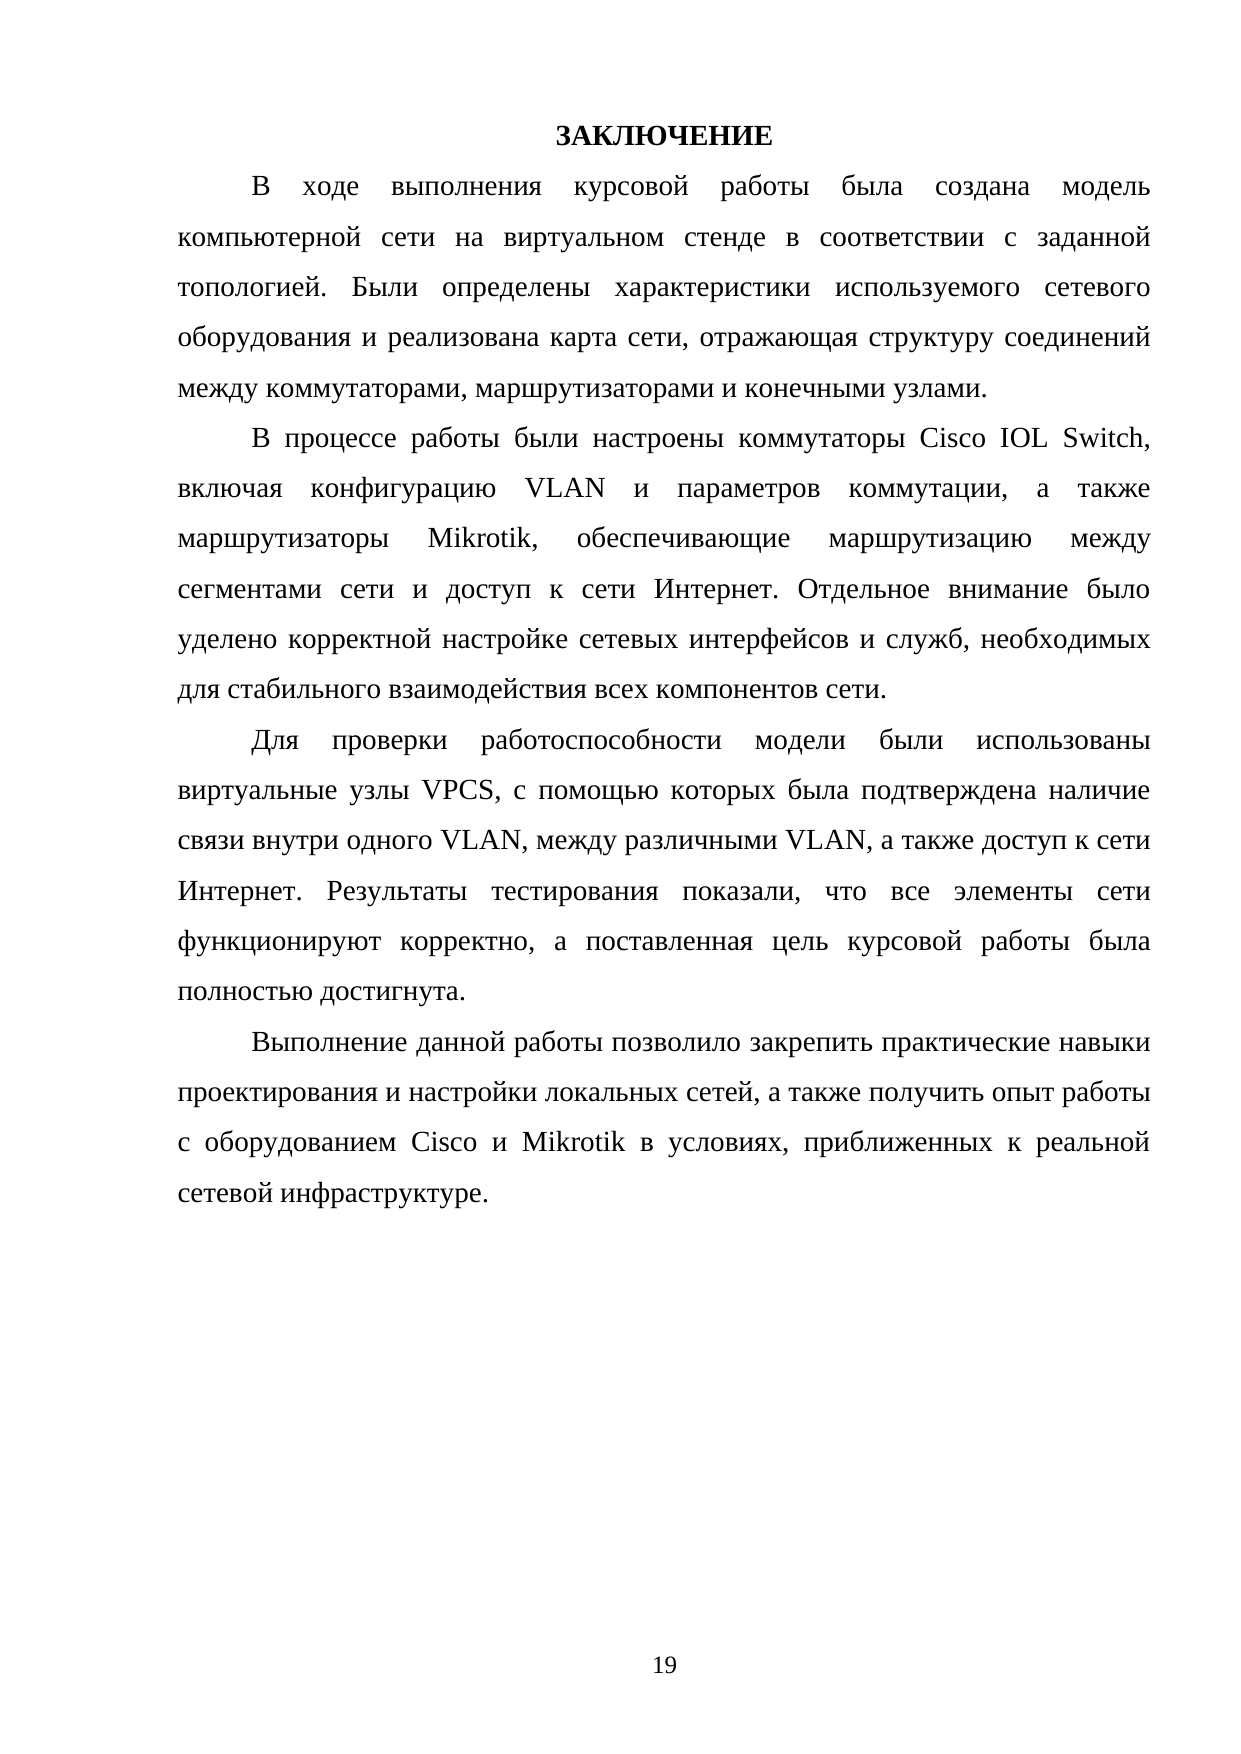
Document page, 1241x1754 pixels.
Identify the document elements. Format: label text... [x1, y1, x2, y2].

text ЗАКЛЮЧЕНИЕ [177, 118, 1152, 152]
text В ходе выполнения курсовой работы была создана модель компьютерной сети на виртуальном стенде в соответствии с заданной топологией. Были определены характеристики используемого сетевого оборудования и реализована карта сети, отражающая структуру соединений между коммутаторами, маршрутизаторами и конечными узлами. [177, 168, 1152, 403]
text Для проверки работоспособности модели были использованы виртуальные узлы VPCS, с помощью которых была подтверждена наличие связи внутри одного VLAN, между различными VLAN, а также доступ к сети Интернет. Результаты тестирования показали, что все элементы сети функционируют корректно, а поставленная цель курсовой работы была полностью достигнута. [177, 722, 1152, 1007]
text В процессе работы были настроены коммутаторы Cisco IOL Switch, включая конфигурацию VLAN и параметров коммутации, а также маршрутизаторы Mikrotik, обеспечивающие маршрутизацию между сегментами сети и доступ к сети Интернет. Отдельное внимание было уделено корректной настройке сетевых интерфейсов и служб, необходимых для стабильного взаимодействия всех компонентов сети. [177, 420, 1152, 705]
text Выполнение данной работы позволило закрепить практические навыки проектирования и настройки локальных сетей, а также получить опыт работы с оборудованием Cisco и Mikrotik в условиях, приближенных к реальной сетевой инфраструктуре. [177, 1024, 1152, 1208]
